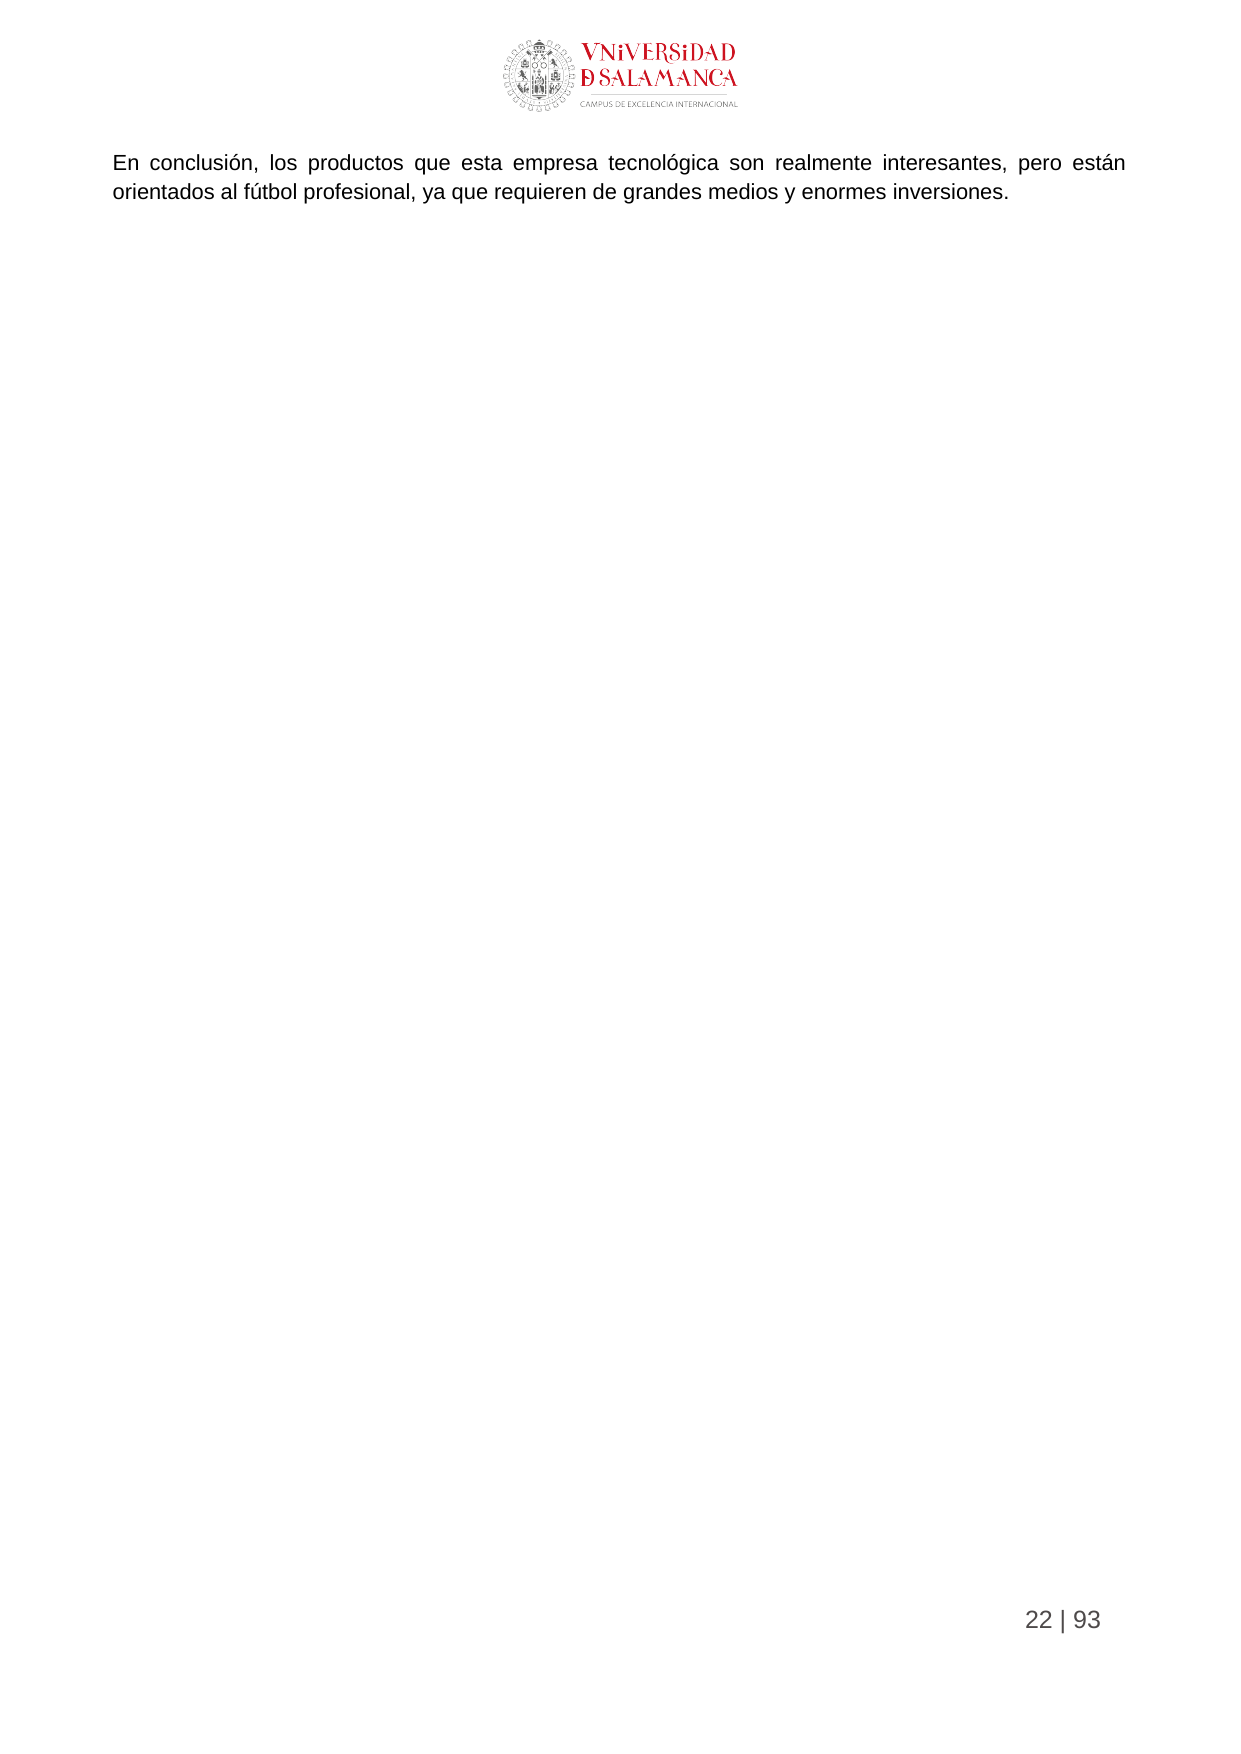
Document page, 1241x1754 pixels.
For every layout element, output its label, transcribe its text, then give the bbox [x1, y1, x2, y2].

text En conclusión, los productos que esta empresa tecnológica son realmente interesantes, pero están orientados al fútbol profesional, ya que requieren de grandes medios y enormes inversiones. [112, 150, 1128, 204]
picture [499, 36, 742, 116]
